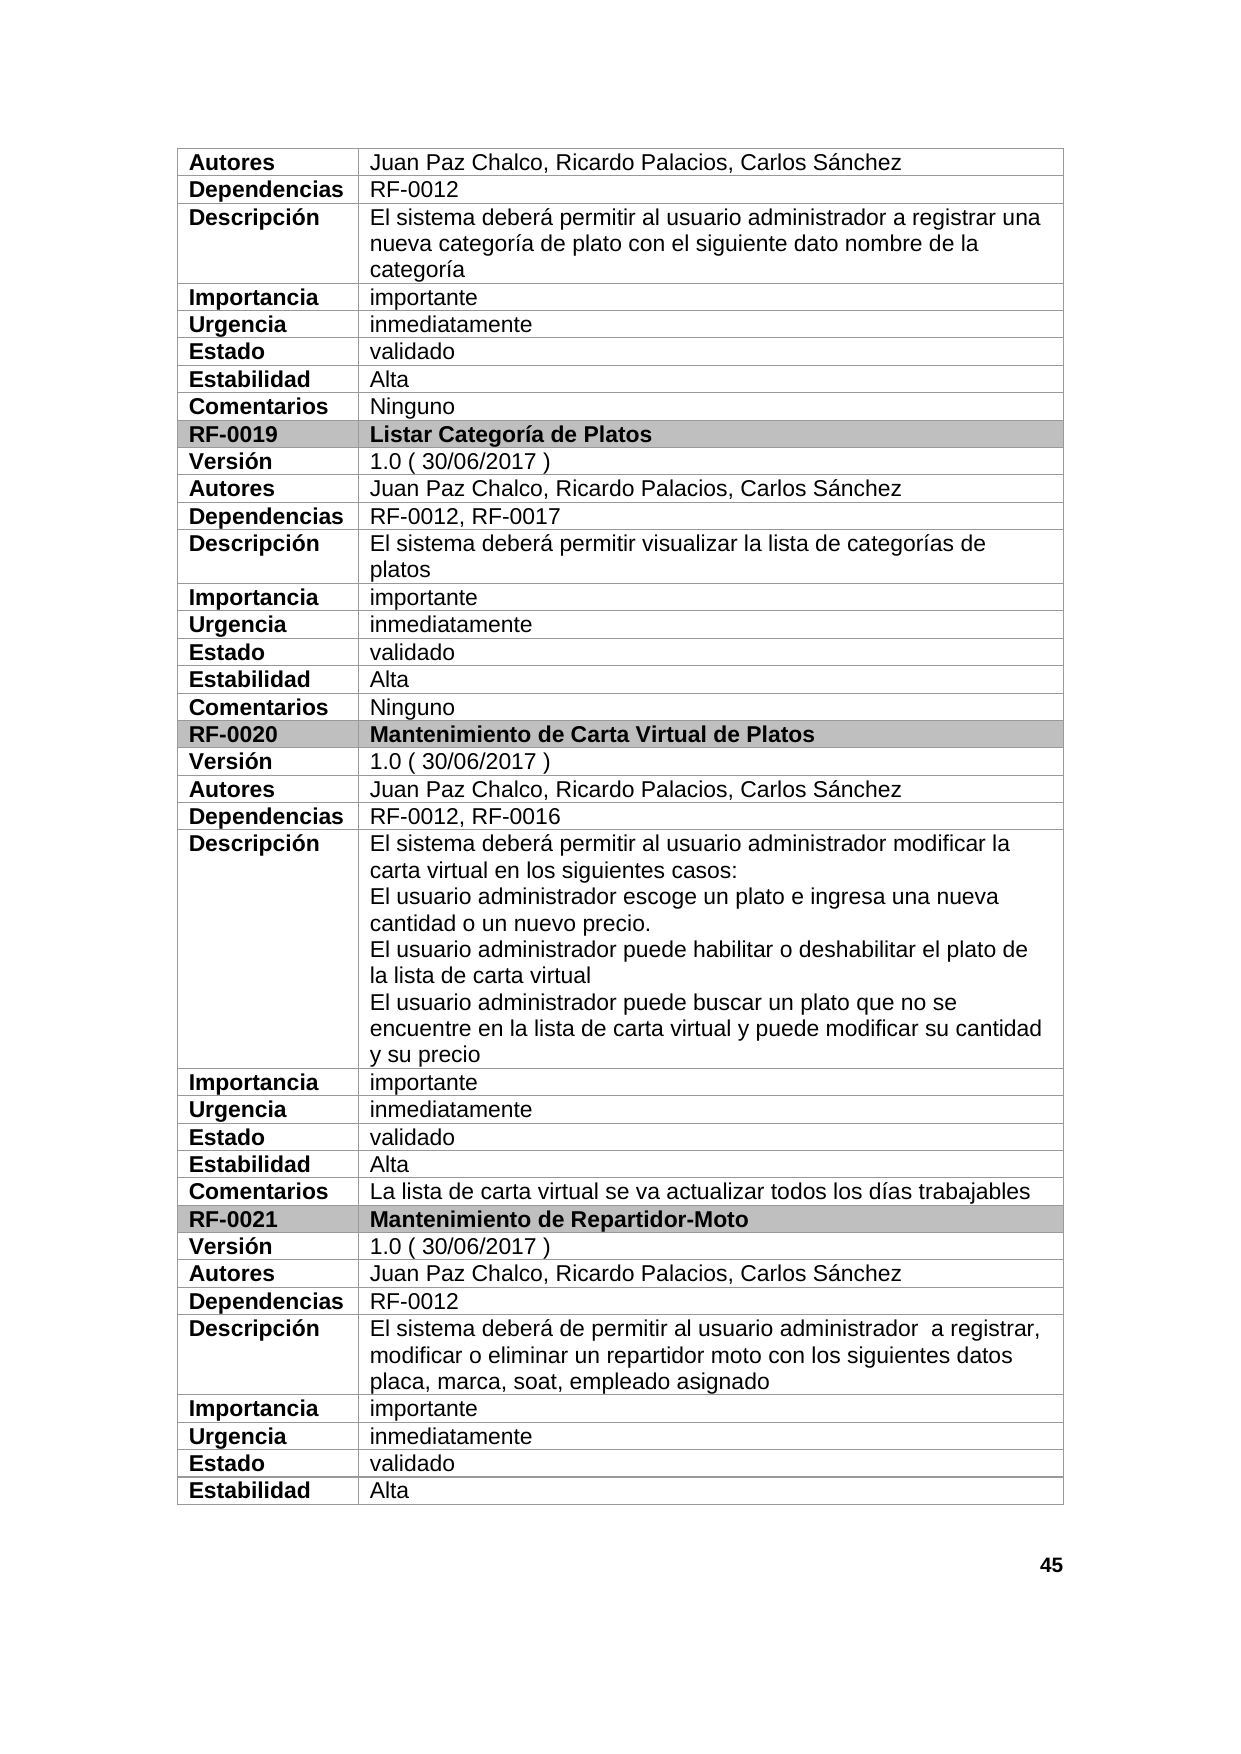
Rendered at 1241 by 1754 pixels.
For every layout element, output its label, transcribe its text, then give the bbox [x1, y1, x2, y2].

table_cell Estado [178, 1450, 358, 1476]
table_cell Juan Paz Chalco, Ricardo Palacios, Carlos Sánchez [359, 475, 1063, 502]
table_cell Comentarios [178, 393, 358, 419]
table_cell Estado [178, 1124, 358, 1150]
table_cell Alta [359, 1478, 1063, 1504]
table_cell Descripción [178, 1315, 358, 1394]
table_cell Alta [359, 666, 1063, 692]
table_cell El sistema deberá de permitir al usuario administrador a registrar, modificar o eliminar un repartidor moto con los siguientes datos placa, marca, soat, empleado asignado [359, 1315, 1063, 1394]
table_cell importante [359, 284, 1063, 310]
table_cell Alta [359, 366, 1063, 392]
table_cell 1.0 ( 30/06/2017 ) [359, 1233, 1063, 1259]
table_cell Autores [178, 475, 358, 502]
table_cell Dependencias [178, 1288, 358, 1314]
table_cell Ninguno [359, 694, 1063, 720]
table_cell Ninguno [359, 393, 1063, 419]
table_cell Estabilidad [178, 1478, 358, 1504]
table_cell importante [359, 1395, 1063, 1422]
table_cell validado [359, 1124, 1063, 1150]
table_cell inmediatamente [359, 1096, 1063, 1122]
table_cell Versión [178, 448, 358, 474]
table_cell La lista de carta virtual se va actualizar todos los días trabajables [359, 1178, 1063, 1204]
table_cell Estabilidad [178, 666, 358, 692]
table_cell validado [359, 1450, 1063, 1476]
table_cell inmediatamente [359, 1423, 1063, 1449]
table_cell Dependencias [178, 176, 358, 202]
table_cell Importancia [178, 1069, 358, 1095]
table_cell Descripción [178, 204, 358, 282]
table_cell Juan Paz Chalco, Ricardo Palacios, Carlos Sánchez [359, 776, 1063, 802]
table_cell Listar Categoría de Platos [359, 421, 1063, 447]
table_cell importante [359, 584, 1063, 610]
table_cell Juan Paz Chalco, Ricardo Palacios, Carlos Sánchez [359, 1260, 1063, 1287]
table_cell Juan Paz Chalco, Ricardo Palacios, Carlos Sánchez [359, 149, 1063, 175]
table_cell RF-0012 [359, 176, 1063, 202]
table_cell inmediatamente [359, 311, 1063, 337]
table_cell RF-0012, RF-0017 [359, 503, 1063, 529]
table_cell Alta [359, 1151, 1063, 1177]
table_cell Importancia [178, 284, 358, 310]
table_cell validado [359, 338, 1063, 365]
table_cell RF-0019 [178, 421, 358, 447]
table_cell Autores [178, 1260, 358, 1287]
table_cell Mantenimiento de Repartidor-Moto [359, 1206, 1063, 1232]
table_cell Mantenimiento de Carta Virtual de Platos [359, 721, 1063, 747]
table_cell Urgencia [178, 611, 358, 638]
table_cell RF-0020 [178, 721, 358, 747]
table_cell Versión [178, 1233, 358, 1259]
table_cell Urgencia [178, 1096, 358, 1122]
table_cell Estabilidad [178, 1151, 358, 1177]
table_cell RF-0012 [359, 1288, 1063, 1314]
table_cell importante [359, 1069, 1063, 1095]
table_cell Comentarios [178, 694, 358, 720]
table_cell RF-0012, RF-0016 [359, 803, 1063, 829]
table_cell 1.0 ( 30/06/2017 ) [359, 448, 1063, 474]
table_cell Versión [178, 748, 358, 774]
table_cell Importancia [178, 1395, 358, 1422]
table_cell Descripción [178, 830, 358, 1068]
table_cell Dependencias [178, 803, 358, 829]
table_cell El sistema deberá permitir visualizar la lista de categorías de platos [359, 530, 1063, 583]
table_cell El sistema deberá permitir al usuario administrador a registrar una nueva categoría de plato con el siguiente dato nombre de la categoría [359, 204, 1063, 282]
table_cell RF-0021 [178, 1206, 358, 1232]
table_cell Estado [178, 639, 358, 665]
table_cell Autores [178, 149, 358, 175]
table_cell inmediatamente [359, 611, 1063, 638]
table_cell Estabilidad [178, 366, 358, 392]
table_cell Dependencias [178, 503, 358, 529]
table_cell Estado [178, 338, 358, 365]
table_cell Urgencia [178, 311, 358, 337]
table_cell Comentarios [178, 1178, 358, 1204]
table_cell El sistema deberá permitir al usuario administrador modificar la carta virtual en los siguientes casos: El usuario administrador escoge un plato e ingresa una nueva cantidad o un nuevo precio. El usuario administrador puede habilitar o deshabilitar el plato de la lista de carta virtual El usuario administrador puede buscar un plato que no se encuentre en la lista de carta virtual y puede modificar su cantidad y su precio [359, 830, 1063, 1068]
table_cell Urgencia [178, 1423, 358, 1449]
table_cell Descripción [178, 530, 358, 583]
table_cell 1.0 ( 30/06/2017 ) [359, 748, 1063, 774]
table_cell Importancia [178, 584, 358, 610]
table_cell validado [359, 639, 1063, 665]
table_cell Autores [178, 776, 358, 802]
